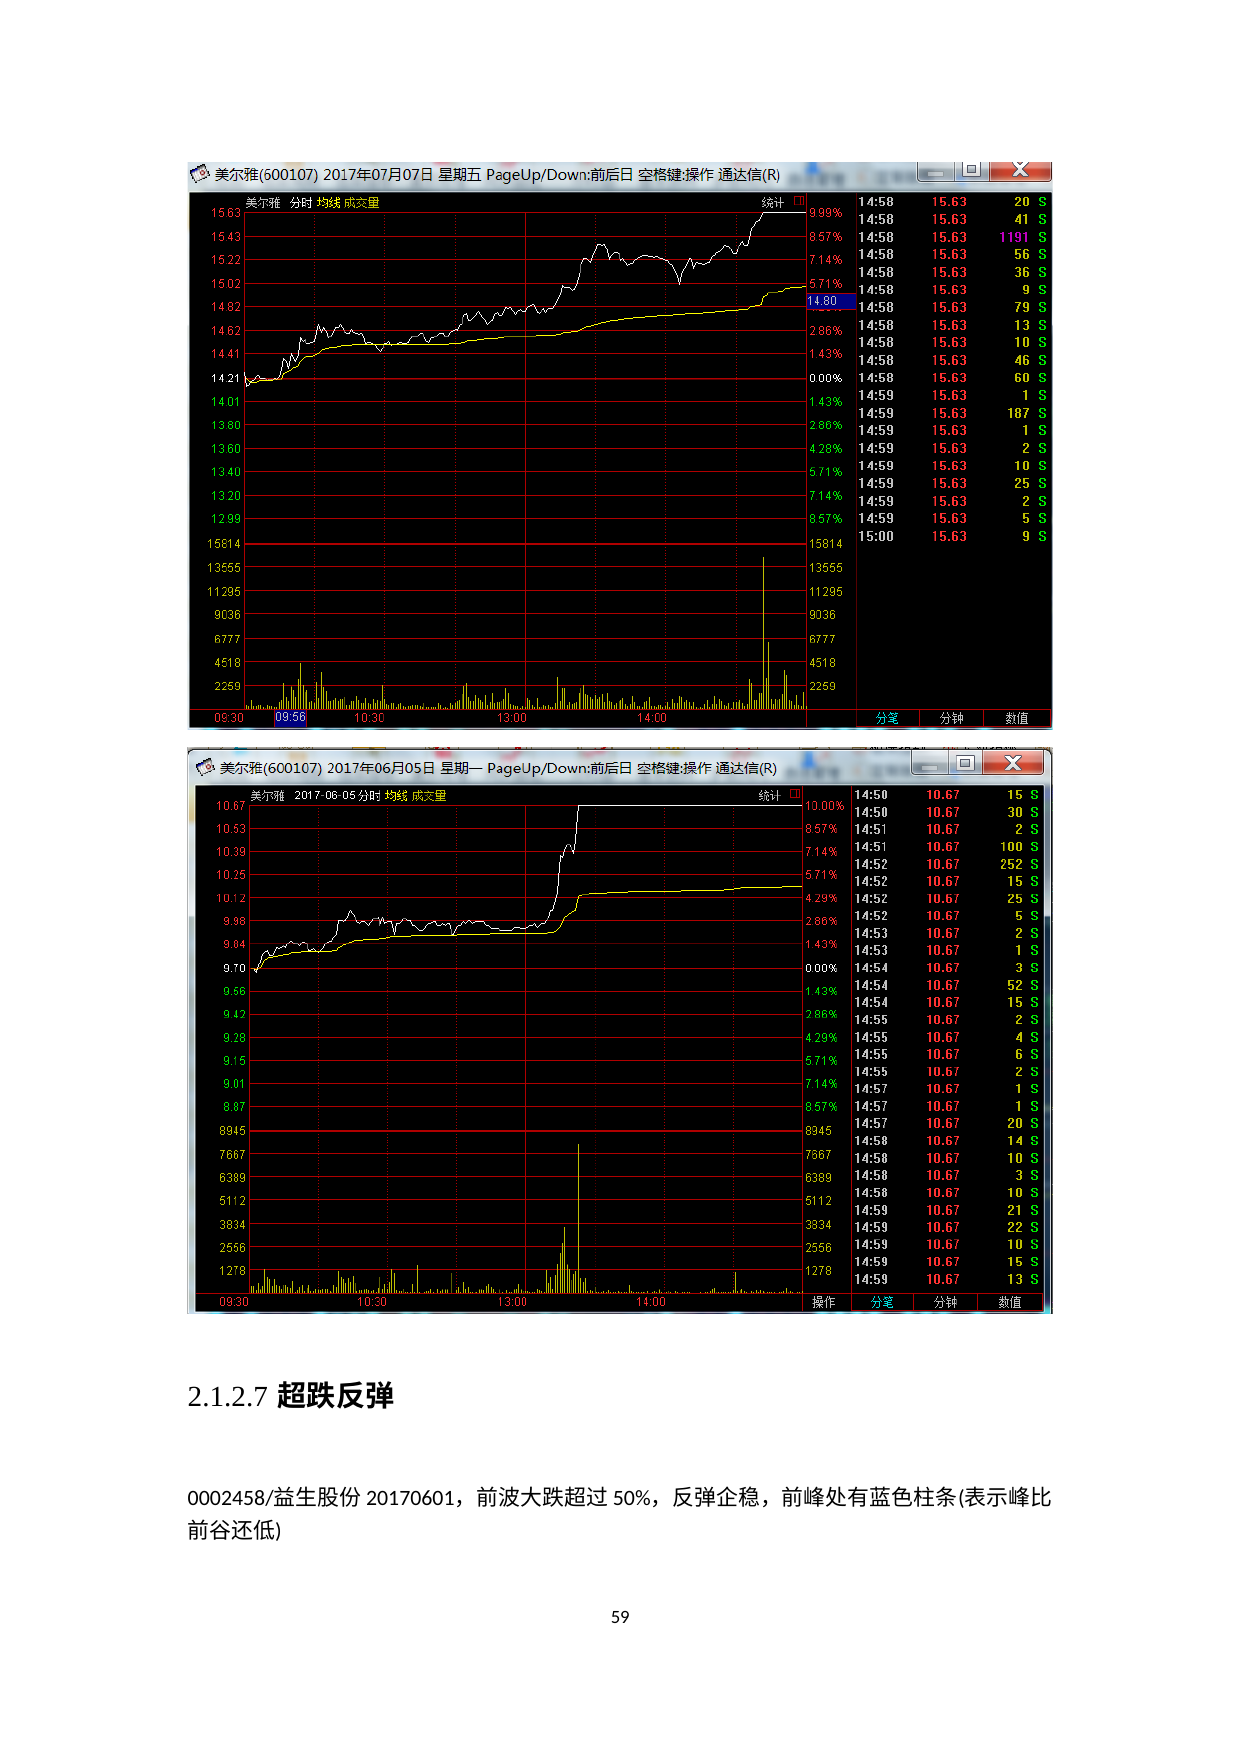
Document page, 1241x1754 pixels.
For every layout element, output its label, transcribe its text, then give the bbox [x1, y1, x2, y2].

picture [187, 162, 1053, 730]
picture [187, 747, 1053, 1314]
subtitle 超跌反弹 [187, 1361, 1053, 1426]
text 0002458/益生股份20170601，前波大跌超过50%，反弹企稳，前峰处有蓝色柱条(表示峰比前谷还低) [187, 1480, 1053, 1545]
